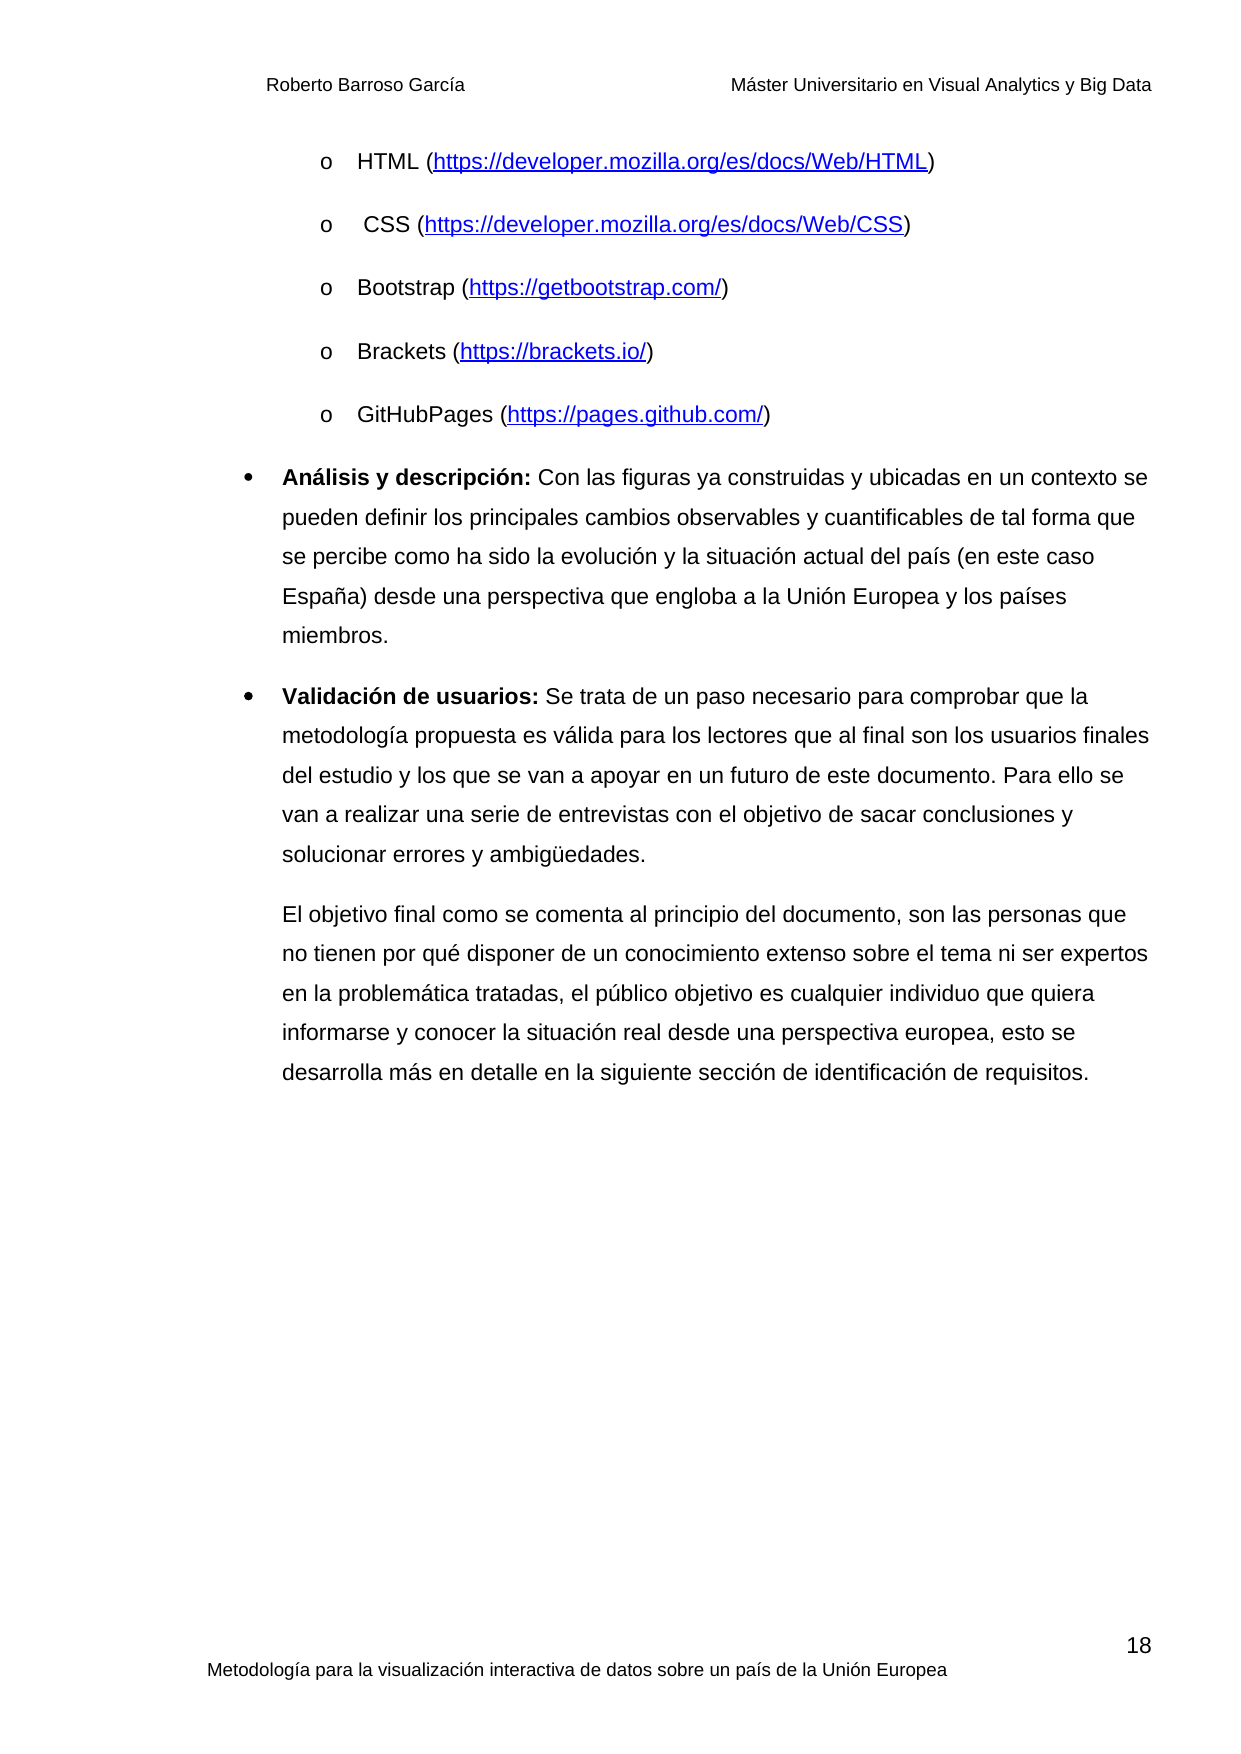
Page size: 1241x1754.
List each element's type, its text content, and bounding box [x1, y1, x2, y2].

list El objetivo final como se comenta al principio del documento, son las personas que no tienen por qué disponer de un conocimiento extenso sobre el tema ni ser expertos en la problemática tratadas, el público objetivo es cualquier individuo que quiera informarse y conocer la situación real desde una perspectiva europea, esto se desarrolla más en detalle en la siguiente sección de identificación de requisitos. [282, 901, 1152, 1085]
list CSS (https://developer.mozilla.org/es/docs/Web/CSS) [319, 211, 1152, 239]
list Brackets (https://brackets.io/) [319, 338, 1152, 366]
list HTML (https://developer.mozilla.org/es/docs/Web/HTML) [319, 148, 1152, 176]
list GitHubPages (https://pages.github.com/) [319, 401, 1152, 429]
list Bootstrap (https://getbootstrap.com/) [319, 274, 1152, 303]
list Validación de usuarios: Se trata de un paso necesario para comprobar que la metodología propuesta es válida para los lectores que al final son los usuarios finales del estudio y los que se van a apoyar en un futuro de este documento. Para ello se van a realizar una serie de entrevistas con el objetivo de sacar conclusiones y solucionar errores y ambigüedades. [244, 683, 1152, 867]
list Análisis y descripción: Con las figuras ya construidas y ubicadas en un contexto se pueden definir los principales cambios observables y cuantificables de tal forma que se percibe como ha sido la evolución y la situación actual del país (en este caso España) desde una perspectiva que engloba a la Unión Europea y los países miembros. [244, 464, 1152, 649]
